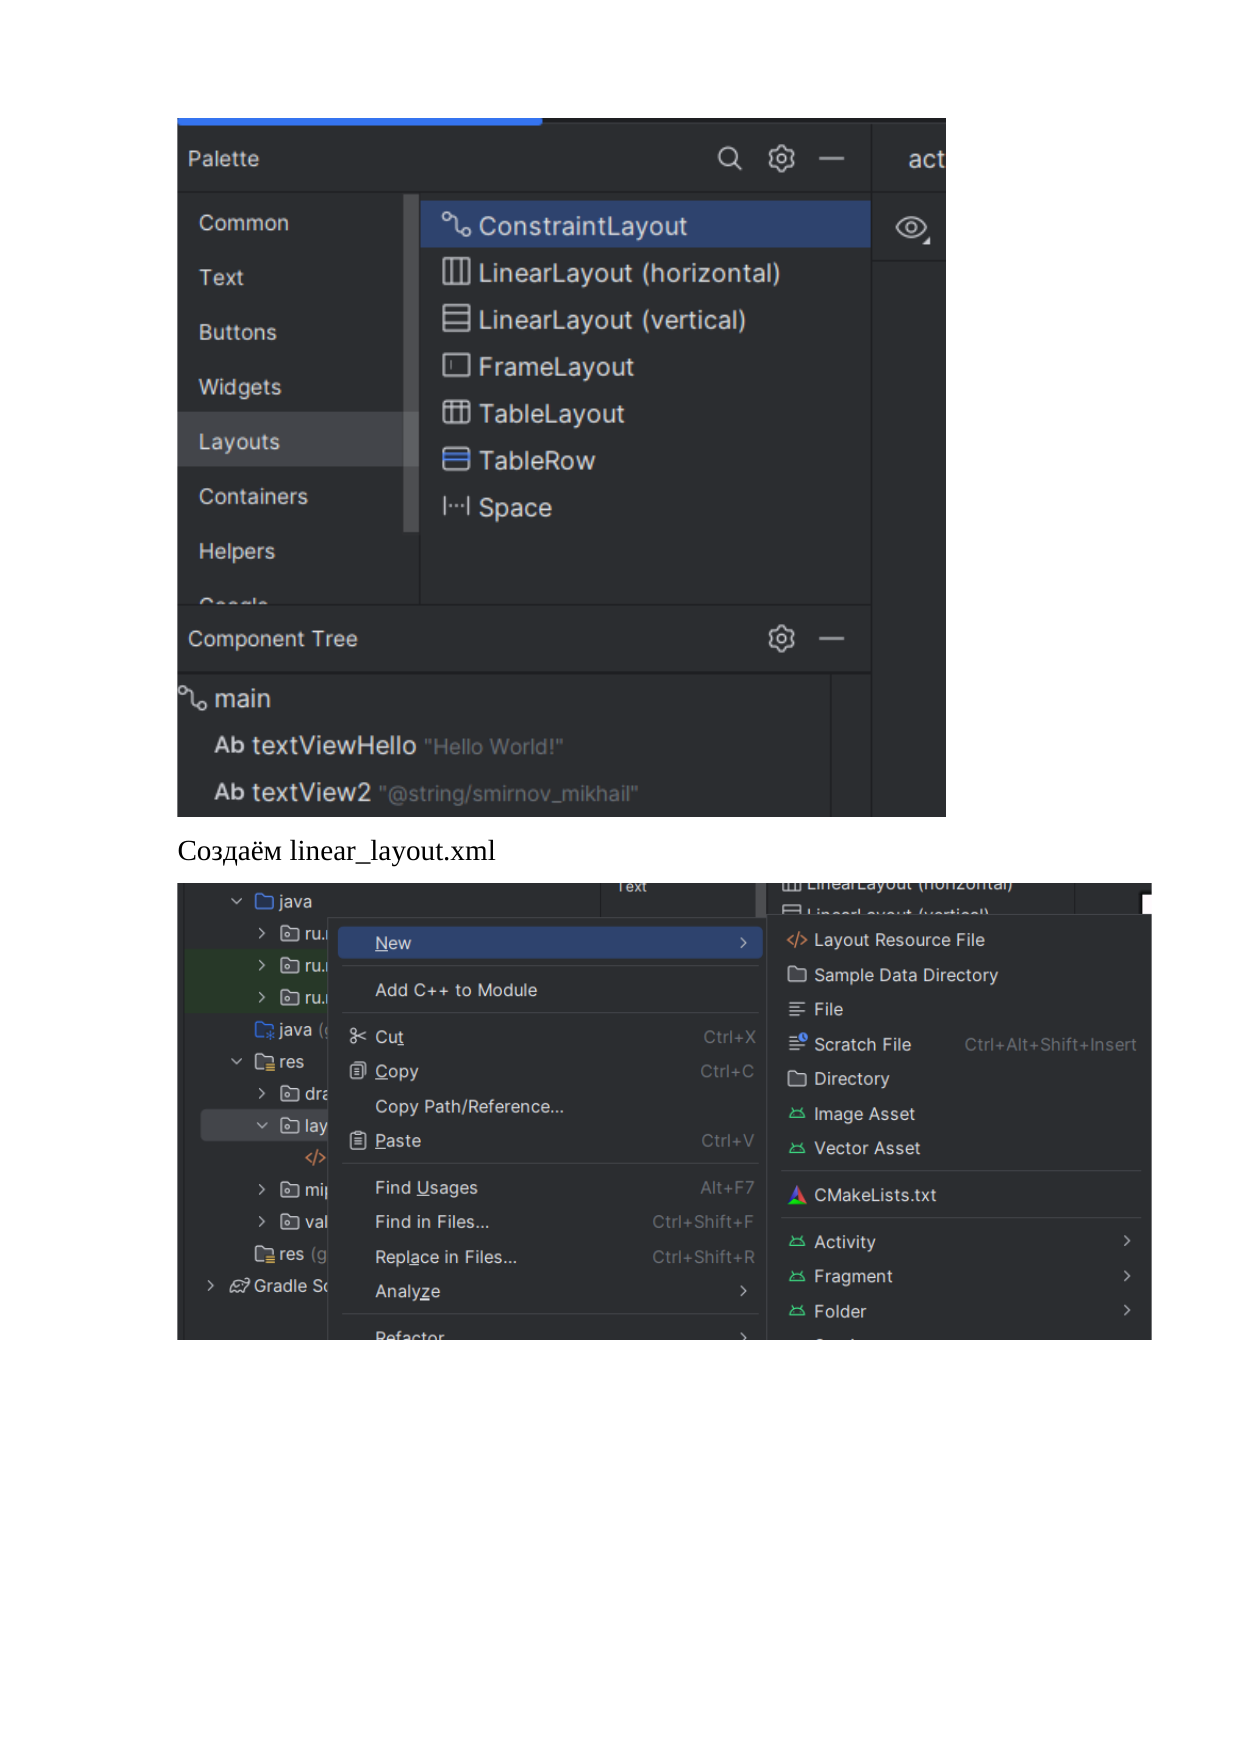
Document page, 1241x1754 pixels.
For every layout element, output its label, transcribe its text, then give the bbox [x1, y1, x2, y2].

picture [177, 118, 946, 817]
text Создаём linear_layout.xml [177, 833, 1152, 867]
picture [177, 883, 1152, 1340]
